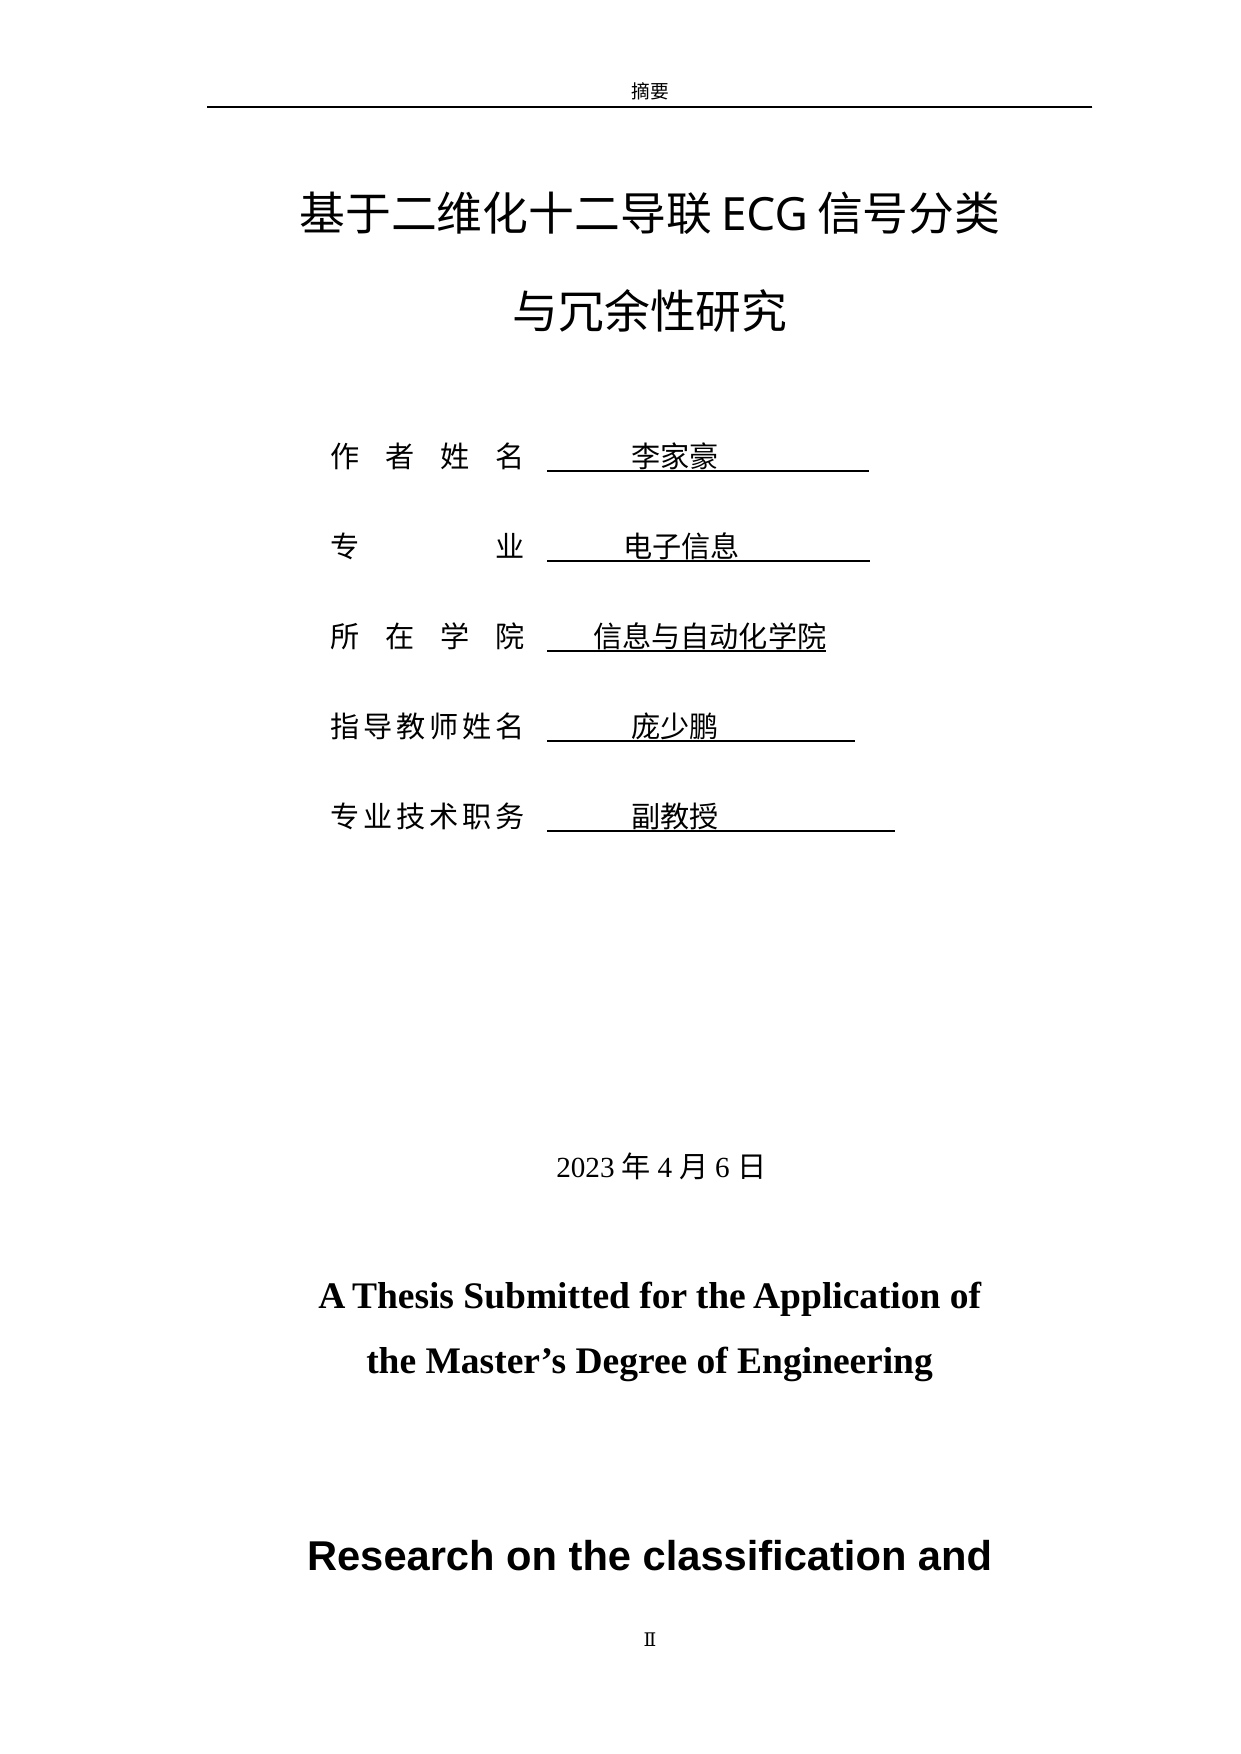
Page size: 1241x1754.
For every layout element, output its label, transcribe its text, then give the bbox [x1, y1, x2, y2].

table_header 作者姓名 [319, 422, 536, 512]
table_header 李家豪 [536, 422, 980, 512]
text A Thesis Submitted for the Application of [207, 1262, 1092, 1327]
text 与冗余性研究 [207, 259, 1092, 357]
table_cell 专业 [319, 512, 536, 602]
table_cell 电子信息 [536, 512, 980, 602]
table_cell 所在学院 [319, 602, 536, 692]
table_cell 专业技术职务 [319, 783, 536, 872]
table_cell 指导教师姓名 [319, 692, 536, 782]
table_cell 信息与自动化学院 [536, 602, 980, 692]
table_cell 庞少鹏 [536, 692, 980, 782]
text the Master’s Degree of Engineering [207, 1327, 1092, 1392]
text 基于二维化十二导联ECG信号分类 [207, 162, 1092, 259]
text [207, 1522, 1092, 1587]
table_cell 副教授 [536, 783, 980, 872]
table_header 2023 年 4 月 6 日 [207, 1133, 1115, 1197]
